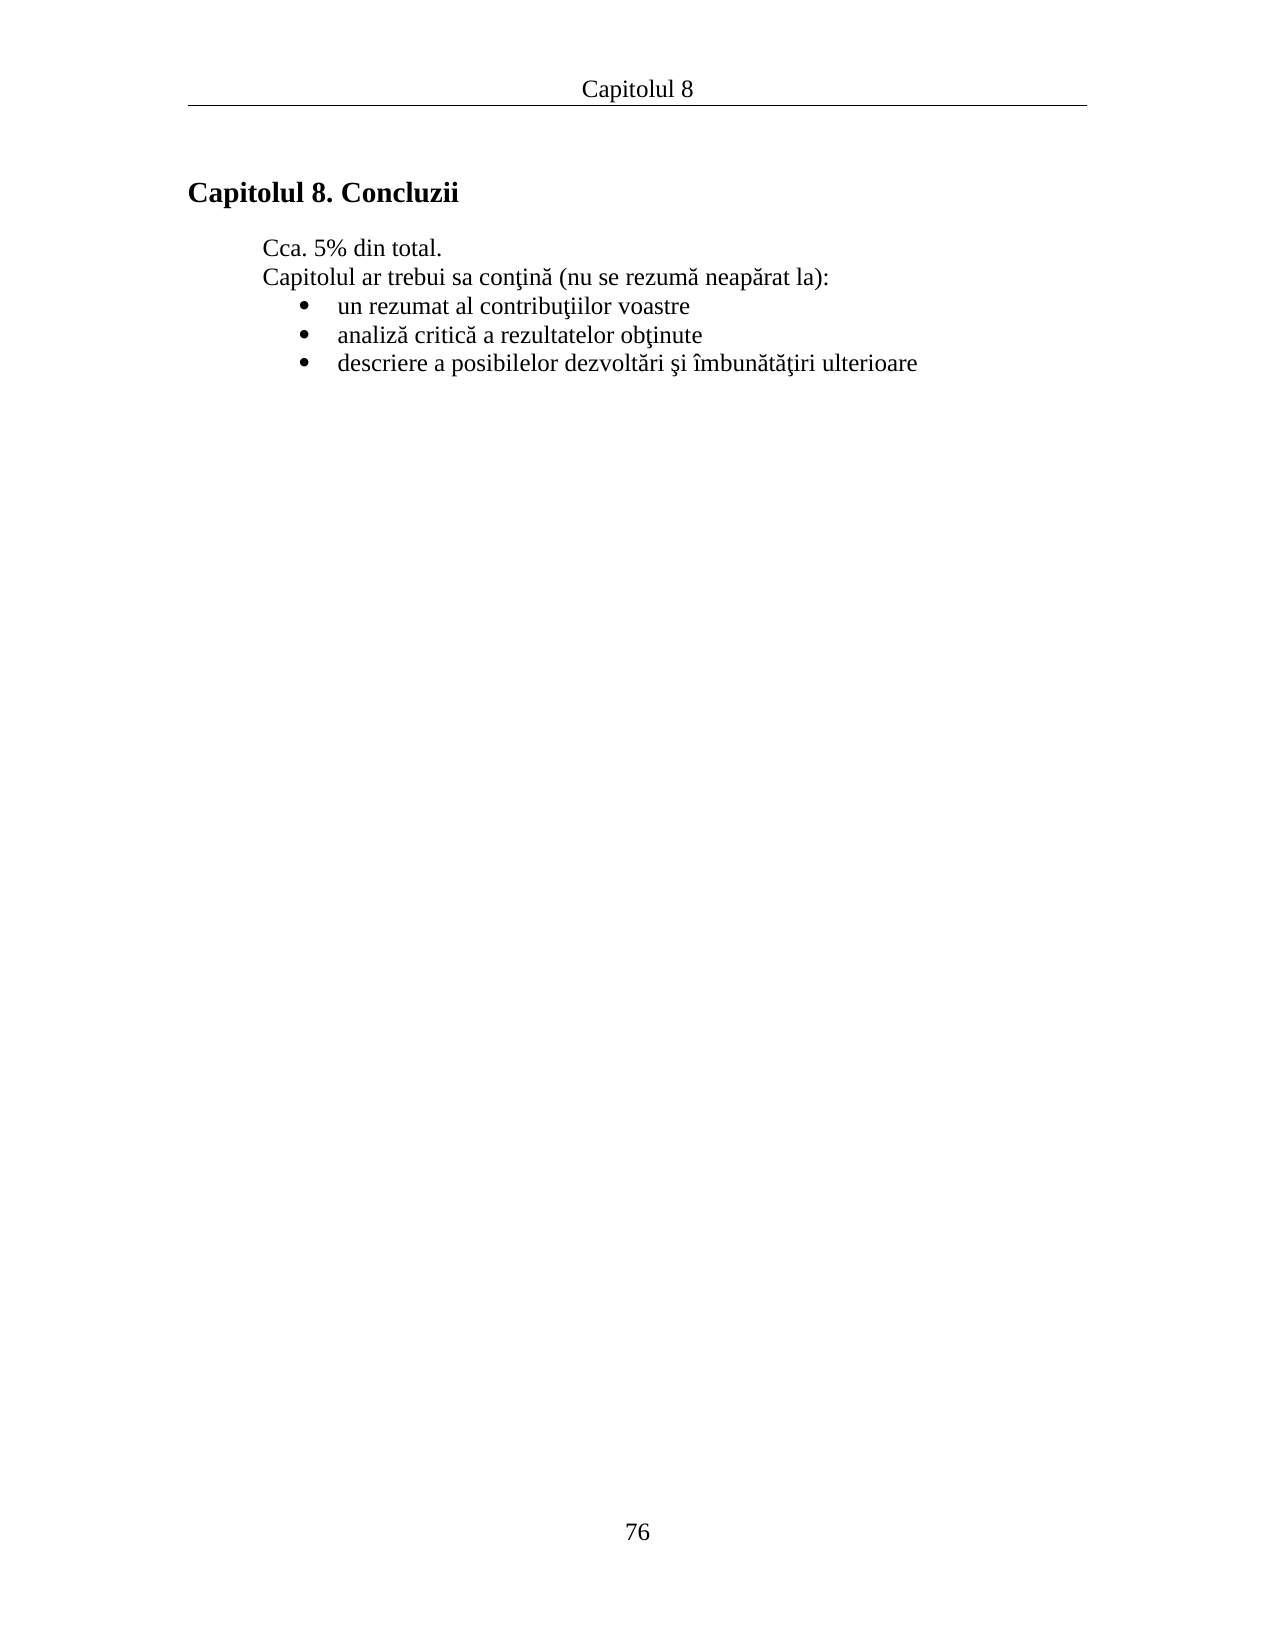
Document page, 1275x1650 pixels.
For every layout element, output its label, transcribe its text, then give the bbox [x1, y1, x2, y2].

list descriere a posibilelor dezvoltări şi îmbunătăţiri ulterioare [300, 348, 1087, 377]
list analiză critică a rezultatelor obţinute [300, 320, 1087, 348]
text Cca. 5% din total. [187, 233, 1087, 262]
text Capitolul ar trebui sa conţină (nu se rezumă neapărat la): [187, 262, 1087, 291]
list un rezumat al contribuţiilor voastre [300, 291, 1087, 320]
subtitle Concluzii [187, 175, 1087, 208]
